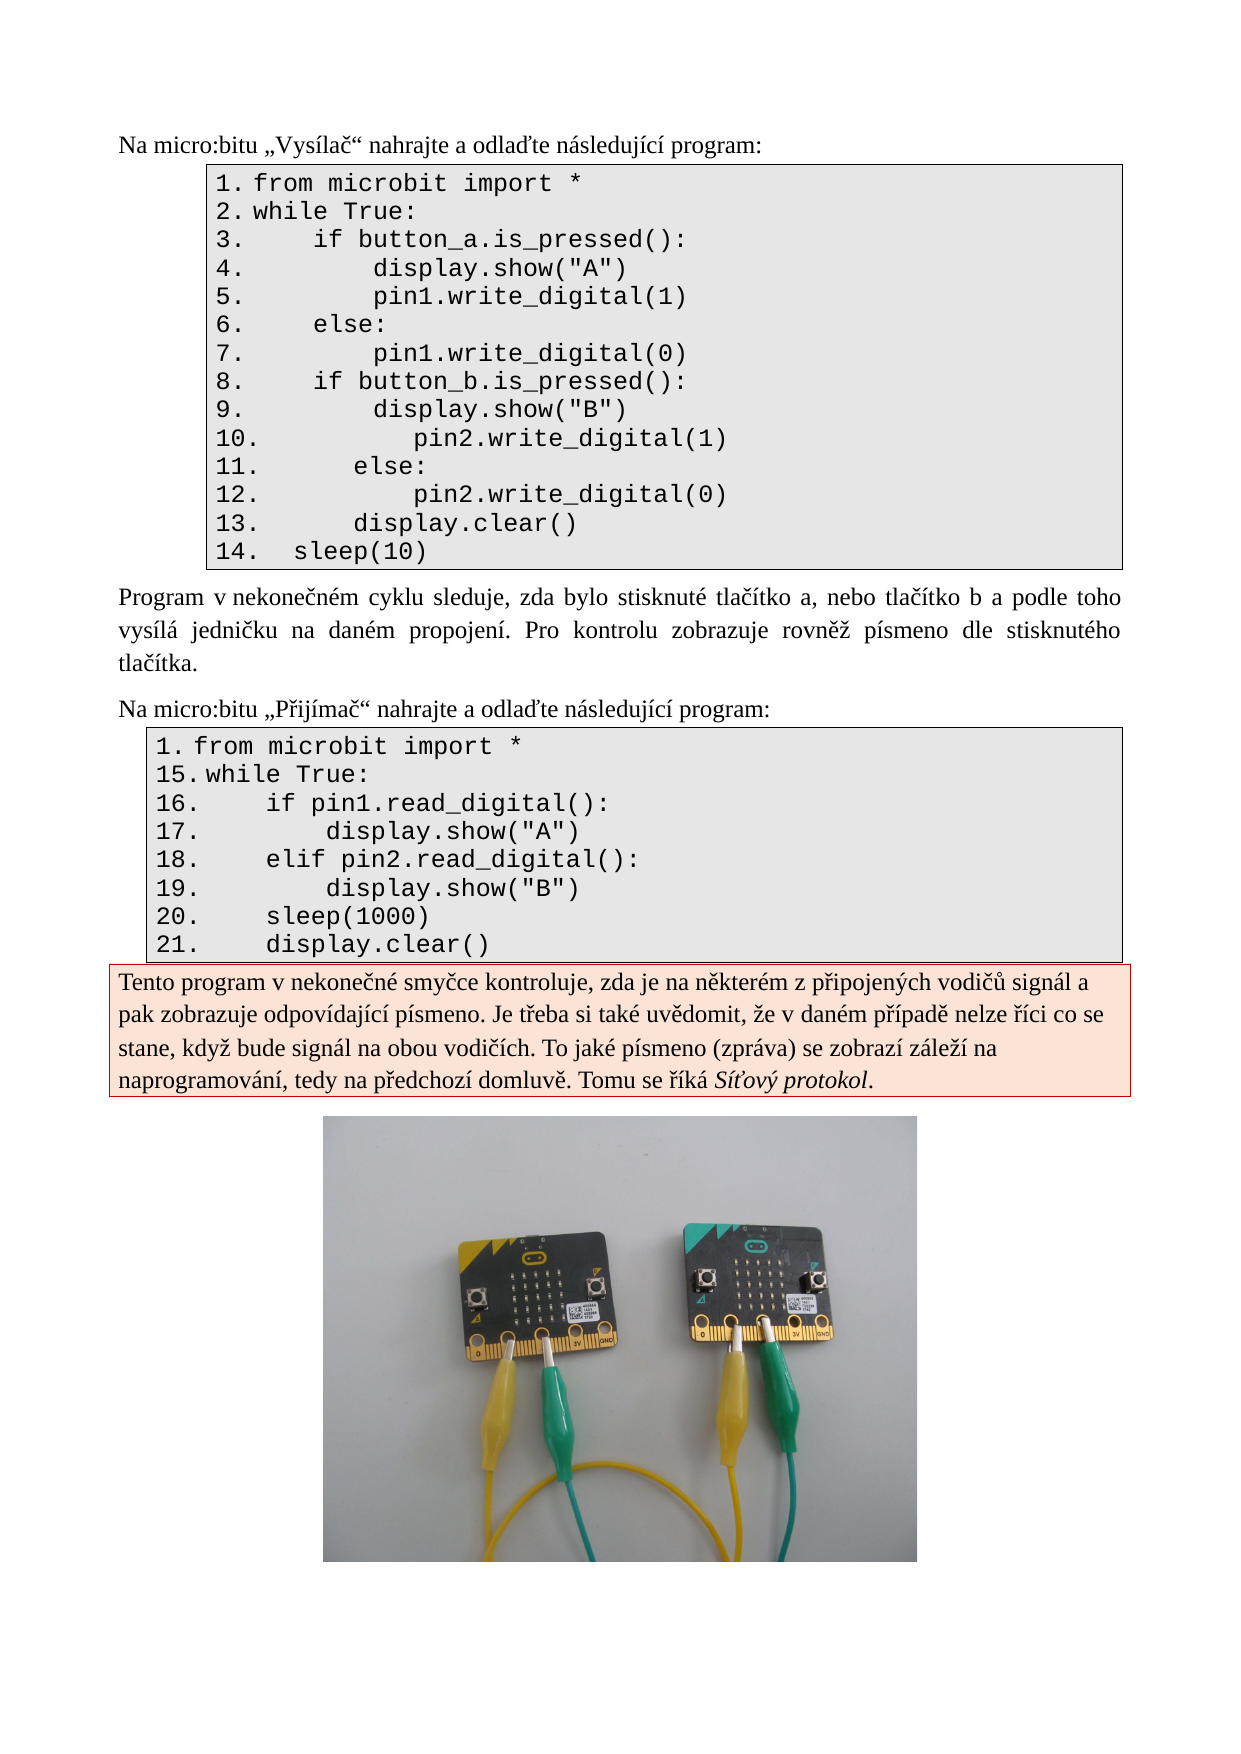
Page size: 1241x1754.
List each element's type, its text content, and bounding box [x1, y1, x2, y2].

list pin2.write_digital(1) [207, 422, 1122, 450]
list sleep(10) [207, 535, 1122, 569]
list ﻿from microbit import * [207, 165, 1122, 195]
list else: [207, 309, 1122, 337]
text Program v nekonečném cyklu sleduje, zda bylo stisknuté tlačítko a, nebo tlačítko b a podle toho vysílá jedničku na daném propojení. Pro kontrolu zobrazuje rovněž písmeno dle stisknutého tlačítka. [118, 582, 1122, 677]
list display.show("A") [207, 252, 1122, 280]
list if button_b.is_pressed(): [207, 365, 1122, 394]
list pin2.write_digital(0) [207, 479, 1122, 507]
list display.clear() [207, 507, 1122, 535]
list while True: [147, 759, 1122, 787]
list while True: [207, 195, 1122, 224]
text Na micro:bitu „Přijímač“ nahrajte a odlaďte následující program: [118, 694, 1122, 723]
picture [323, 1116, 918, 1562]
list elif pin2.read_digital(): [147, 844, 1122, 872]
list display.show("A") [147, 816, 1122, 844]
text Tento program v nekonečné smyčce kontroluje, zda je na některém z připojených vodičů signál a pak zobrazuje odpovídající písmeno. Je třeba si také uvědomit, že v daném případě nelze říci co se stane, když bude signál na obou vodičích. To jaké písmeno (zpráva) se zobrazí záleží na naprogramování, tedy na předchozí domluvě. Tomu se říká Síťový protokol. [110, 965, 1130, 1096]
list display.show("B") [147, 872, 1122, 901]
text Na micro:bitu „Vysílač“ nahrajte a odlaďte následující program: [118, 131, 1122, 159]
list pin1.write_digital(1) [207, 280, 1122, 309]
list if pin1.read_digital(): [147, 787, 1122, 816]
list display.show("B") [207, 394, 1122, 422]
list pin1.write_digital(0) [207, 337, 1122, 365]
list display.clear() [147, 929, 1122, 962]
list if button_a.is_pressed(): [207, 224, 1122, 252]
list sleep(1000) [147, 901, 1122, 929]
list ﻿from microbit import * [147, 728, 1122, 759]
list else: [207, 450, 1122, 479]
